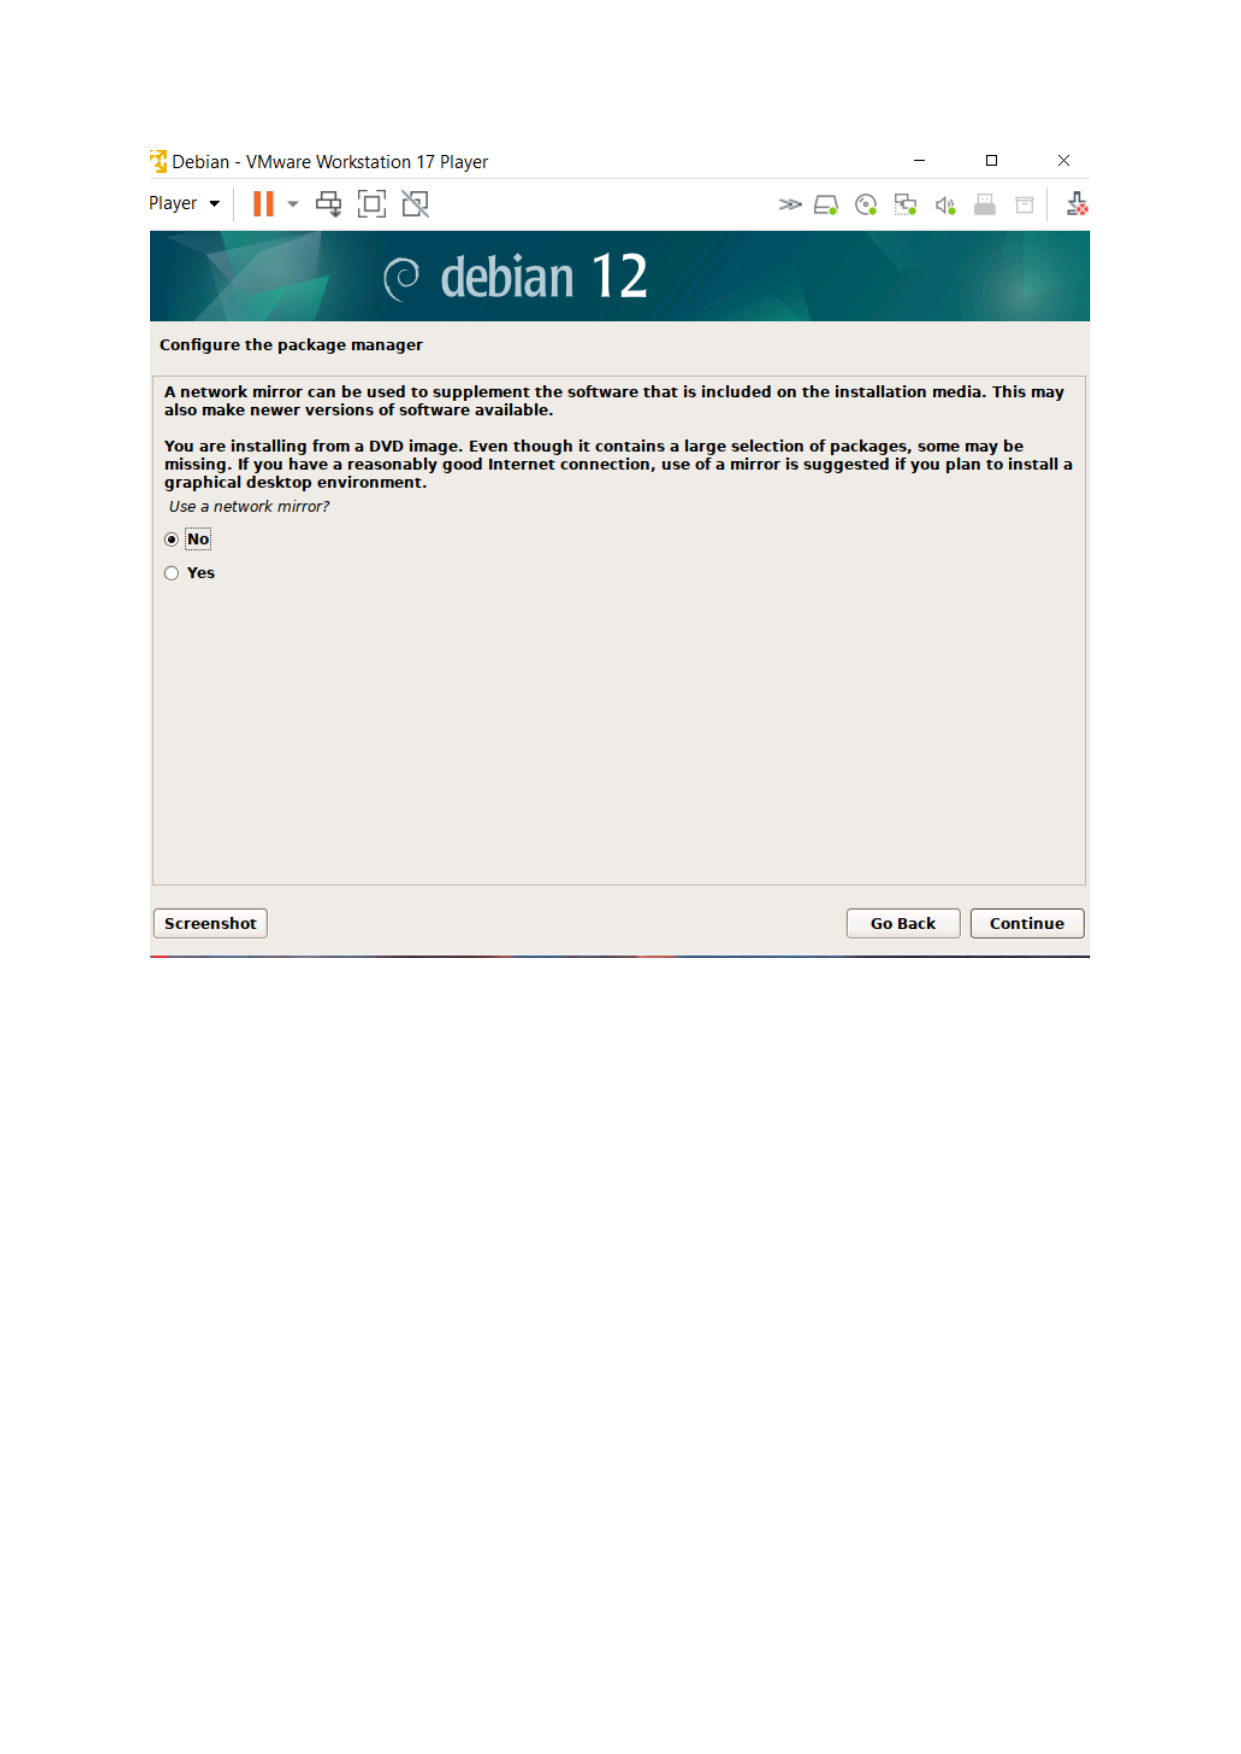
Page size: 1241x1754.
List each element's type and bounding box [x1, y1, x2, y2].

picture [150, 150, 1091, 958]
